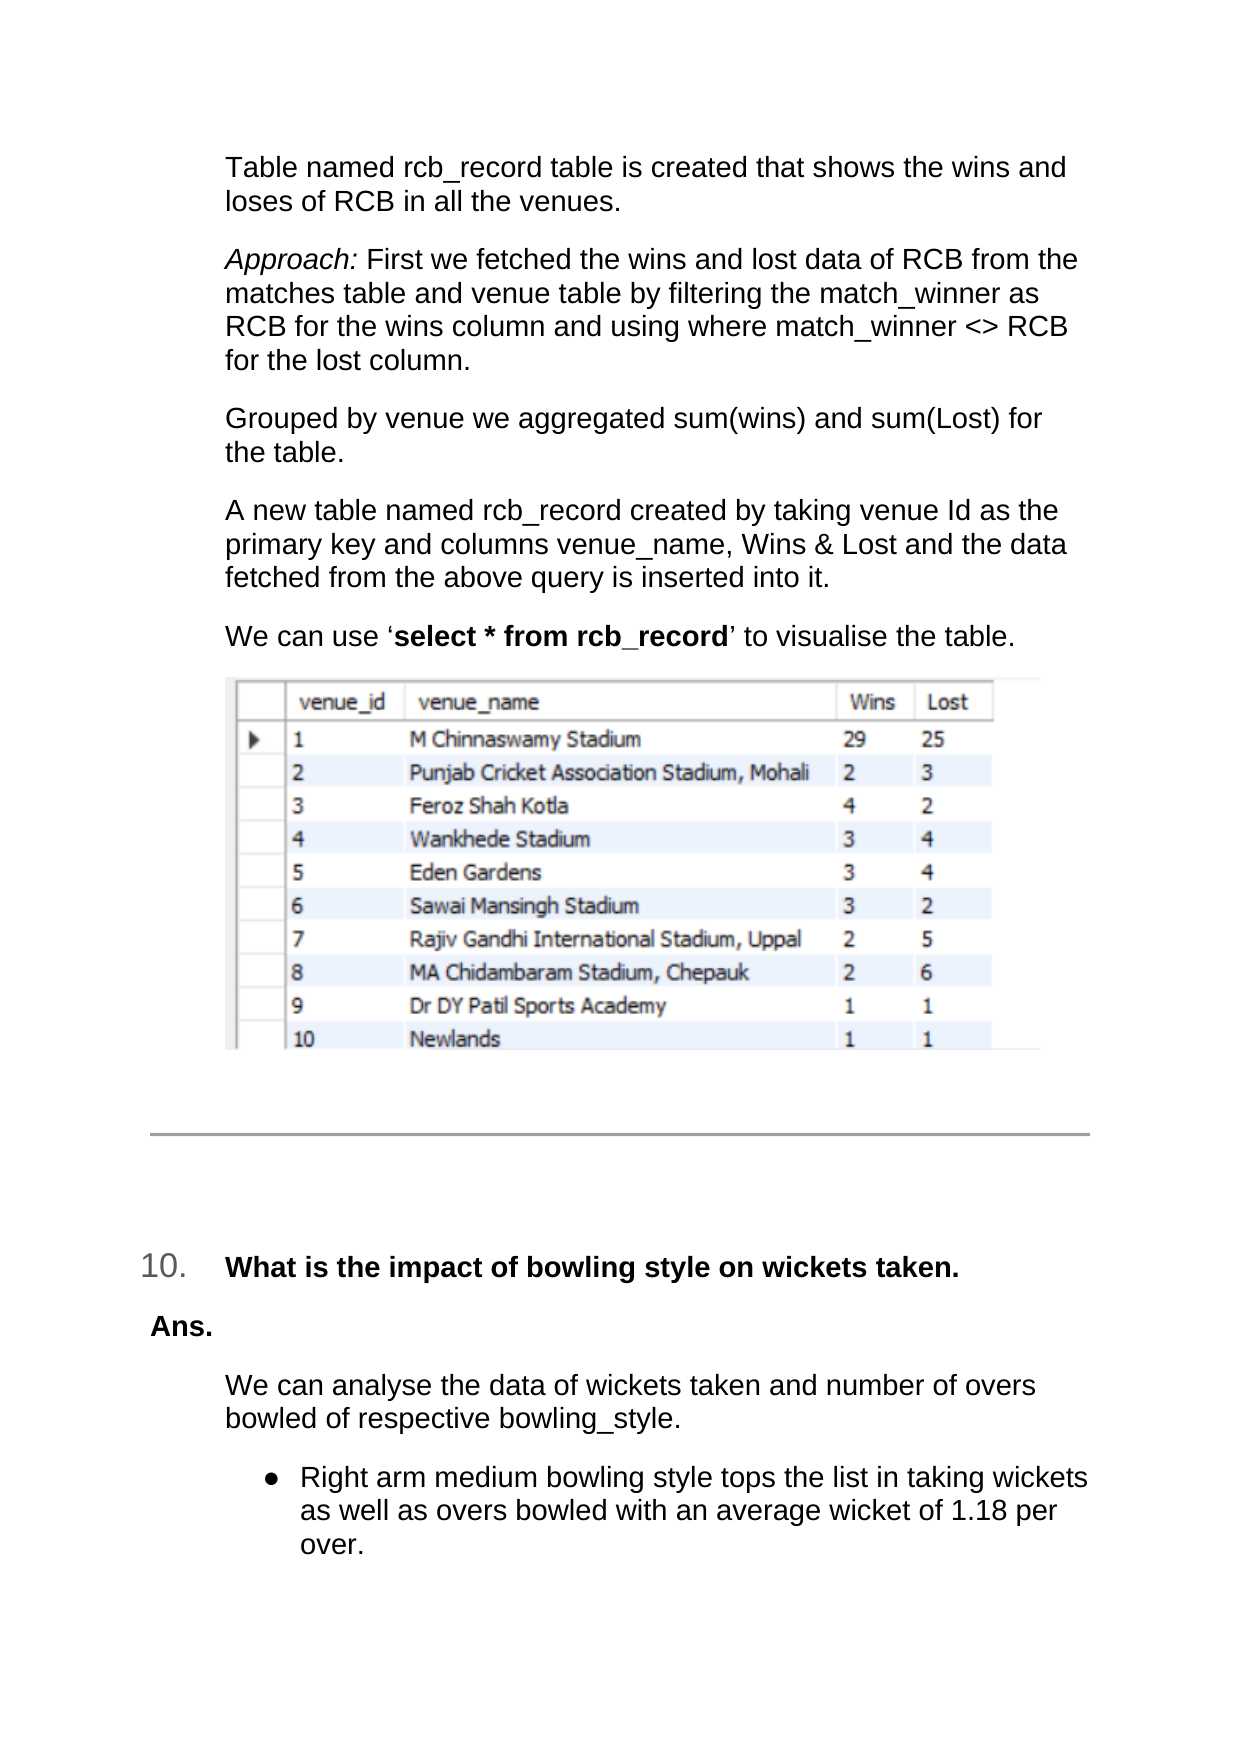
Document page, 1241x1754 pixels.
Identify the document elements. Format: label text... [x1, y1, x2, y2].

text Ans. [150, 1309, 1090, 1343]
text Approach: First we fetched the wins and lost data of RCB from the matches table and venue table by filtering the match_winner as RCB for the wins column and using where match_winner <> RCB for the lost column. [225, 242, 1090, 376]
text We can analyse the data of wickets taken and number of overs bowled of respective bowling_style. [225, 1368, 1090, 1435]
list Right arm medium bowling style tops the list in taking wickets as well as overs bowled with an average wicket of 1.18 per over. [262, 1460, 1090, 1561]
text Grouped by venue we aggregated sum(wins) and sum(Lost) for the table. [225, 401, 1090, 468]
list What is the impact of bowling style on wickets taken. [187, 1245, 1090, 1284]
text Table named rcb_record table is created that shows the wins and loses of RCB in all the venues. [225, 150, 1090, 217]
text A new table named rcb_record created by taking venue Id as the primary key and columns venue_name, Wins & Lost and the data fetched from the above query is inserted into it. [225, 493, 1090, 594]
text We can use ‘select * from rcb_record’ to visualise the table. [225, 619, 1090, 652]
picture [225, 677, 1041, 1050]
